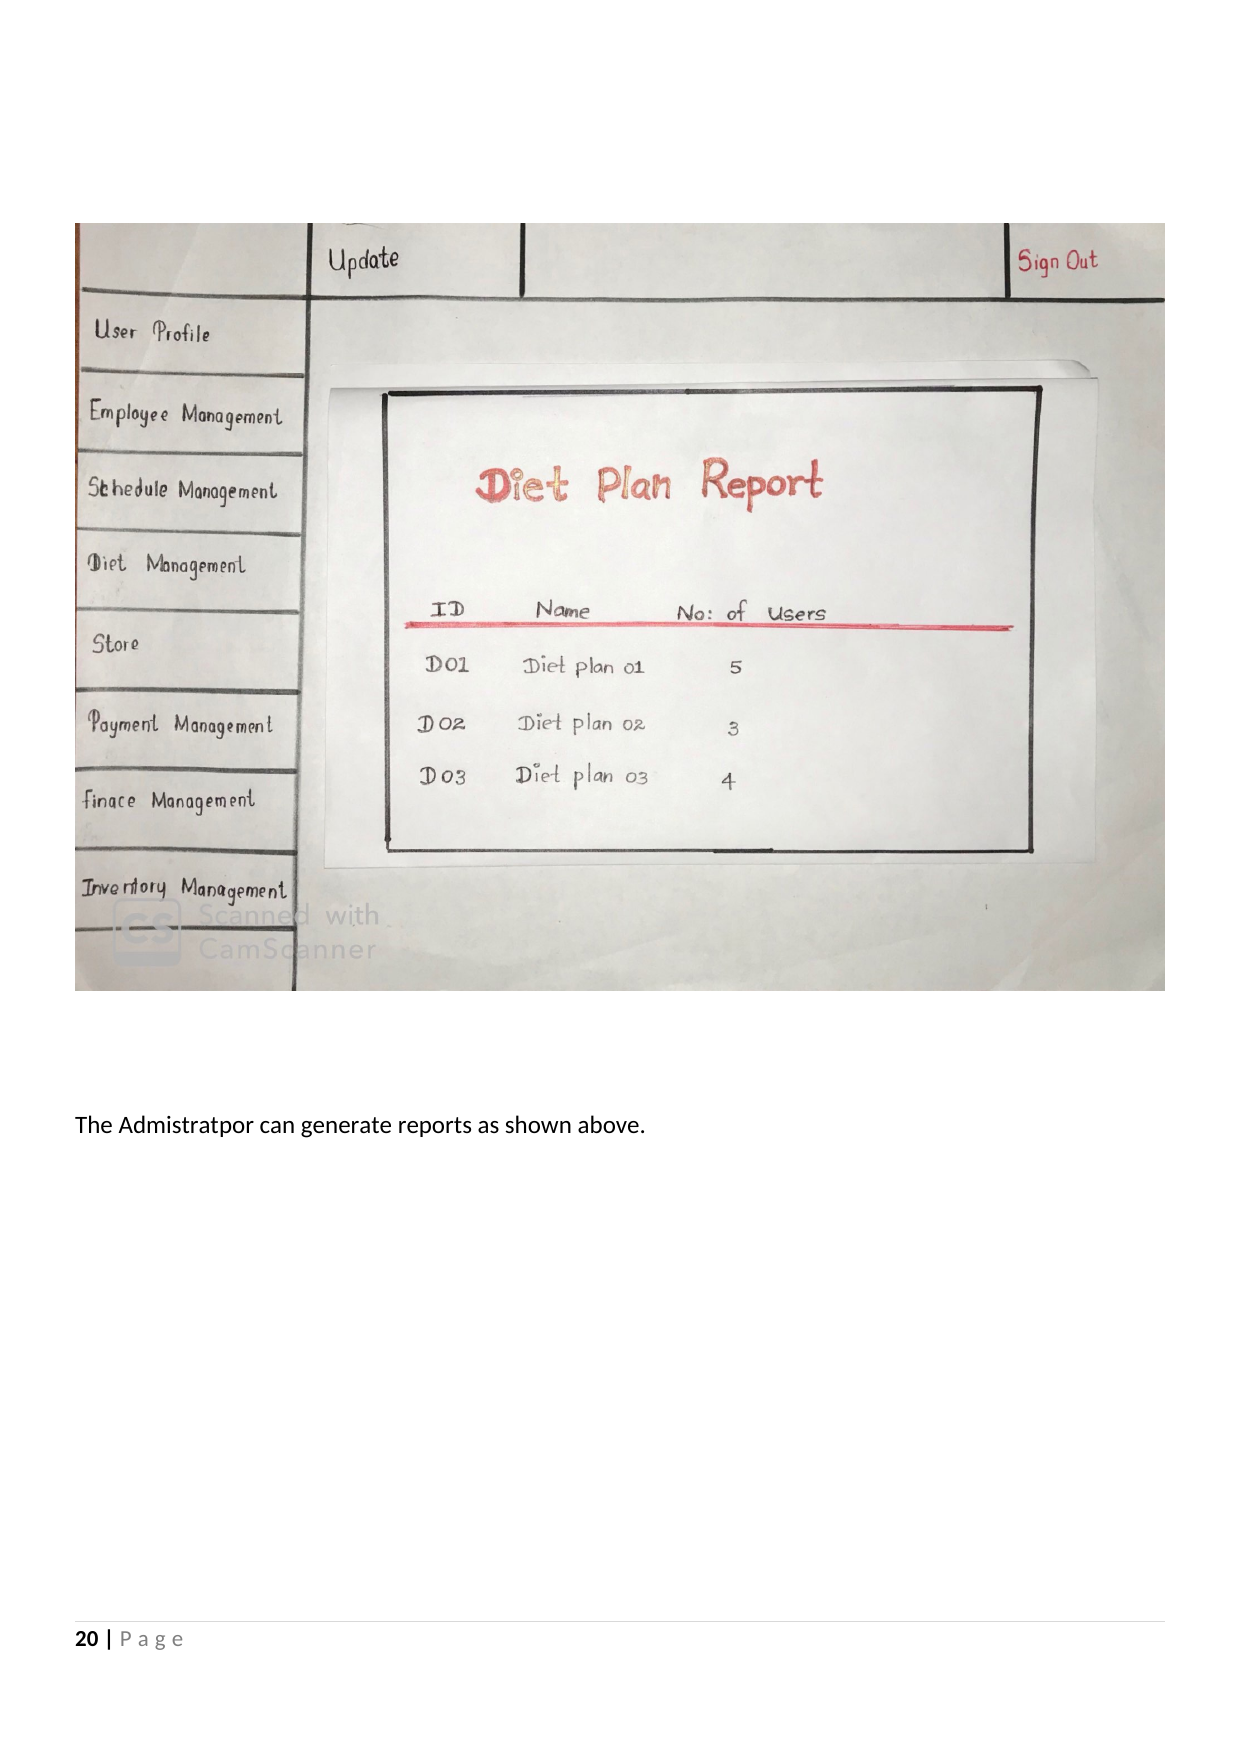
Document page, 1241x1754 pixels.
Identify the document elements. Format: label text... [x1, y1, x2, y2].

text The Admistratpor can generate reports as shown above. [75, 1109, 1165, 1139]
picture [75, 223, 1165, 991]
